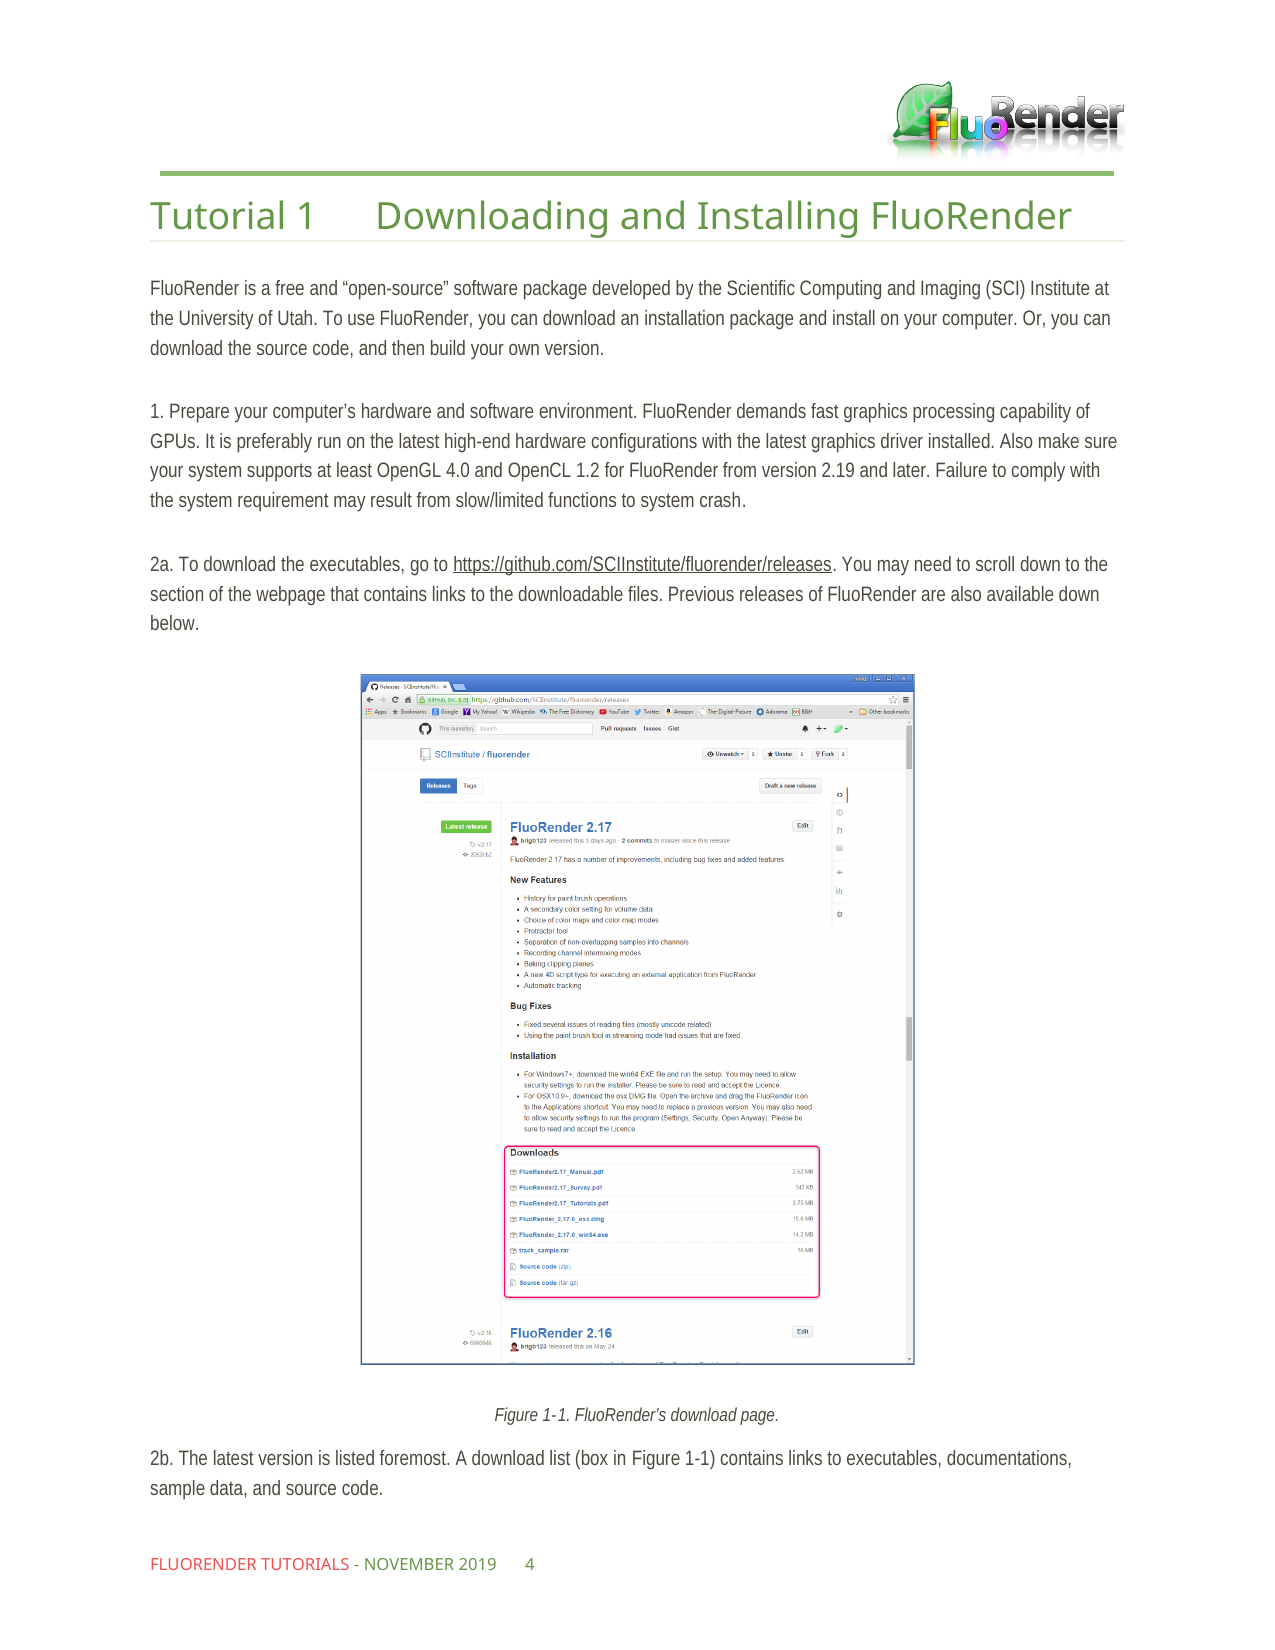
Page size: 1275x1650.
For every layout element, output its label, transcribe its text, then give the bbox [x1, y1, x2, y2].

text 1. Prepare your computer’s hardware and software environment. FluoRender demands fast graphics processing capability of GPUs. It is preferably run on the latest high-end hardware configurations with the latest graphics driver installed. Also make sure your system supports at least OpenGL 4.0 and OpenCL 1.2 for FluoRender from version 2.19 and later. Failure to comply with the system requirement may result from slow/limited functions to system crash. [150, 399, 1125, 512]
subtitle Downloading and Installing FluoRender [150, 189, 1125, 240]
picture [887, 75, 1125, 165]
picture [360, 674, 915, 1365]
text FluoRender is a free and “open-source” software package developed by the Scientific Computing and Imaging (SCI) Institute at the University of Utah. To use FluoRender, you can download an installation package and install on your computer. Or, you can download the source code, and then build your own version. [150, 276, 1125, 359]
text Figure 1-1. FluoRender’s download page. [150, 1404, 1125, 1426]
text 2a. To download the executables, go to https://github.com/SCIInstitute/fluorender/releases. You may need to scroll down to the section of the webpage that contains links to the downloadable files. Previous releases of FluoRender are also available down below. [150, 552, 1125, 635]
text 2b. The latest version is listed foremost. A download list (box in Figure 1-1) contains links to executables, documentations, sample data, and source code. [150, 1446, 1125, 1500]
